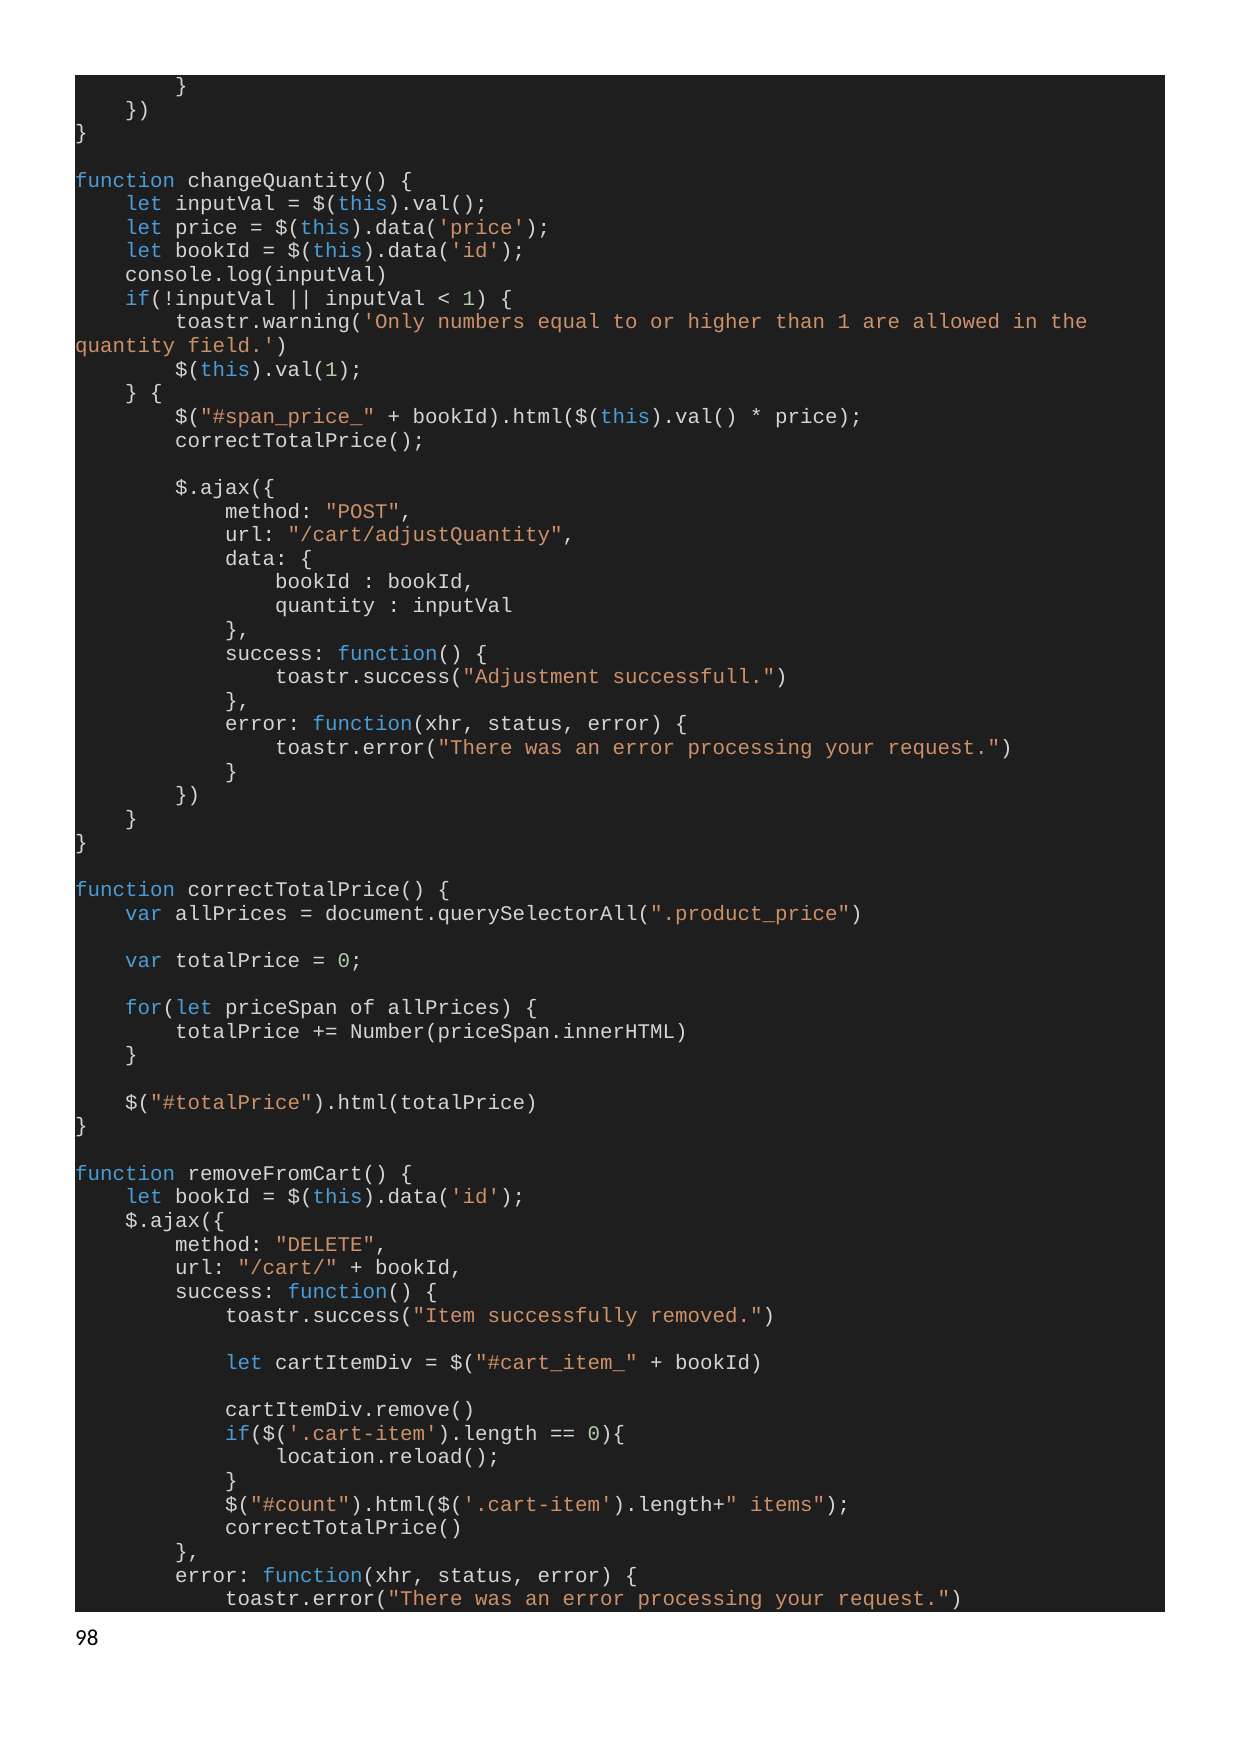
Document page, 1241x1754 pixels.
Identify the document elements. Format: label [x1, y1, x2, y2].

text [75, 75, 1165, 1612]
